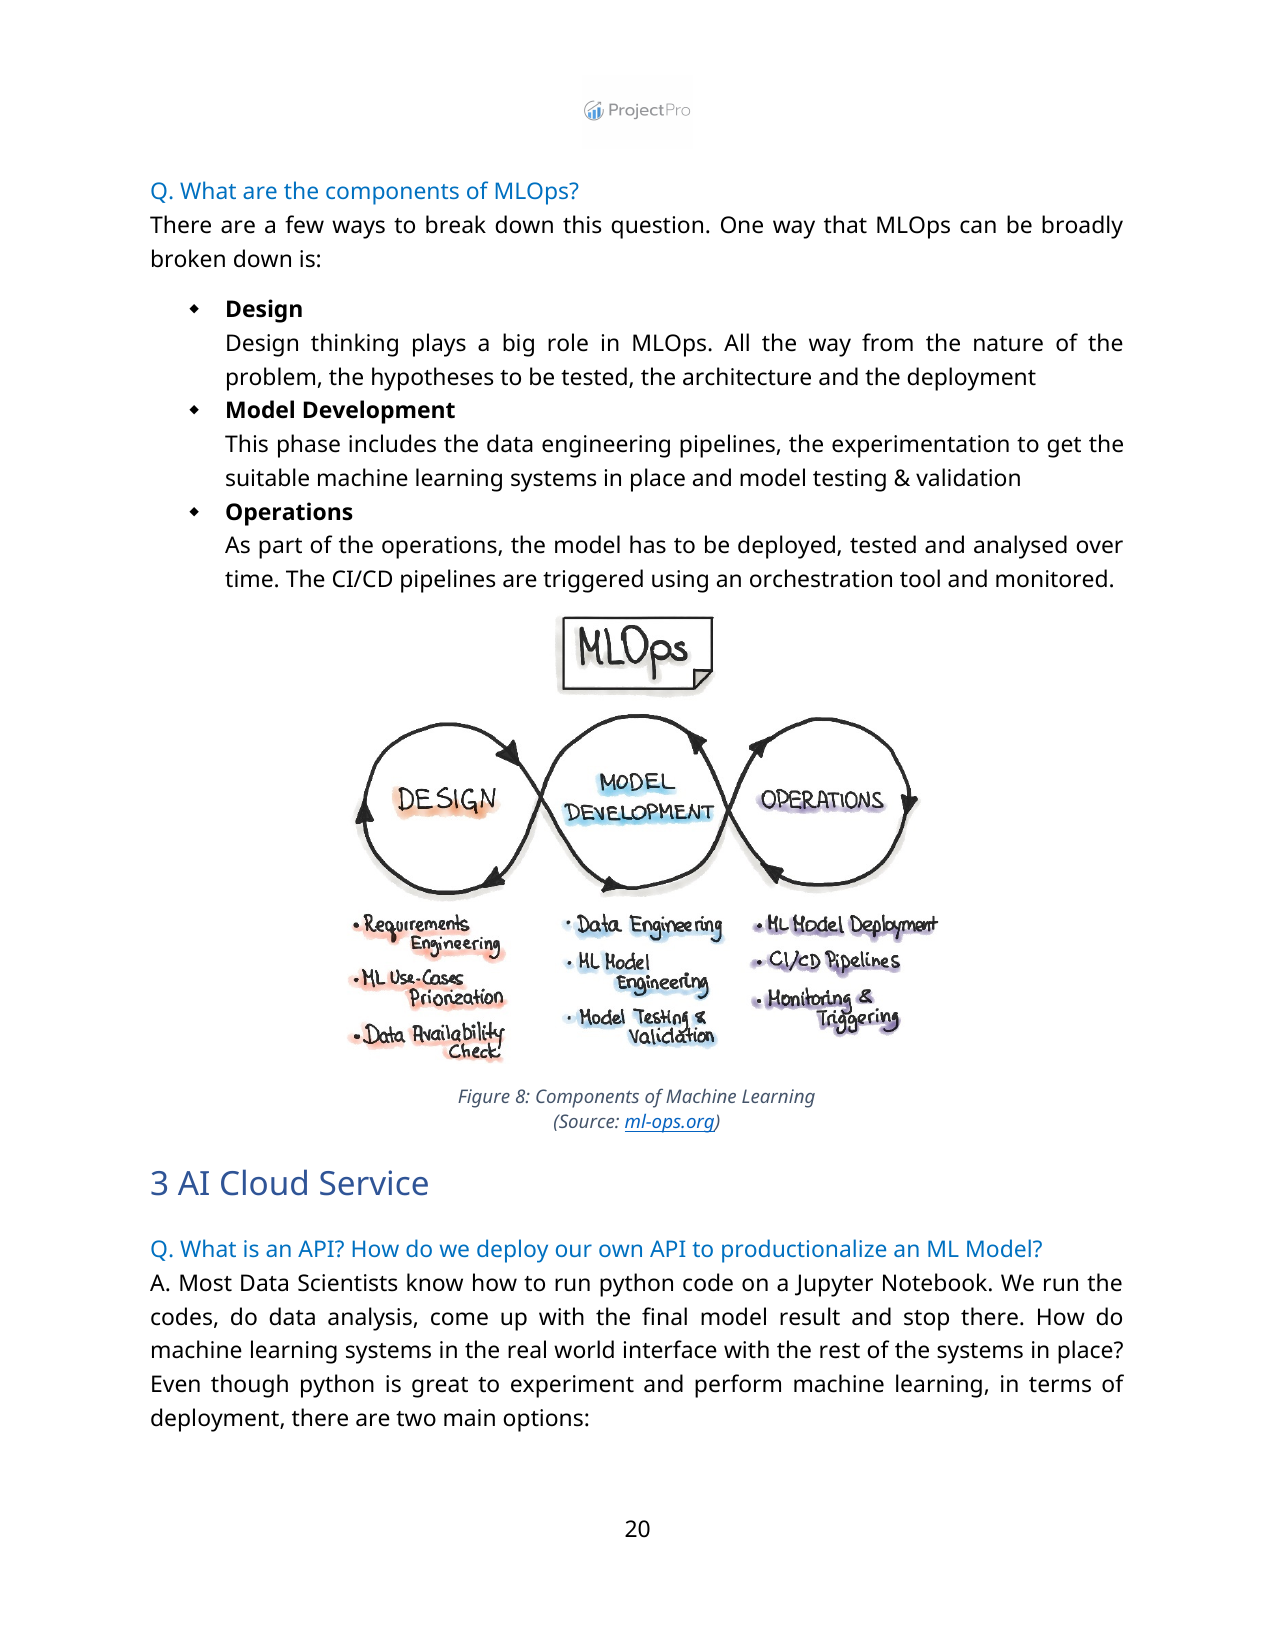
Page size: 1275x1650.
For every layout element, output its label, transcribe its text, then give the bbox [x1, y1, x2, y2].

list Operations As part of the operations, the model has to be deployed, tested and analysed over time. The CI/CD pipelines are triggered using an orchestration tool and monitored. [187, 495, 1125, 594]
text There are a few ways to break down this question. One way that MLOps can be broadly broken down is: [150, 209, 1125, 274]
list Design Design thinking plays a big role in MLOps. All the way from the nature of the problem, the hypotheses to be tested, the architecture and the deployment [187, 293, 1125, 392]
picture [582, 75, 693, 149]
list Model Development This phase includes the data engineering pipelines, the experimentation to get the suitable machine learning systems in place and model testing & validation [187, 394, 1125, 493]
subtitle 3 AI Cloud Service [150, 1159, 1125, 1205]
text A. Most Data Scientists know how to run python code on a Jupyter Notebook. We run the codes, do data analysis, come up with the final model result and stop there. How do machine learning systems in the real world interface with the rest of the systems in place? Even though python is great to experiment and perform machine learning, in terms of deployment, there are two main options: [150, 1267, 1125, 1433]
picture [337, 613, 939, 1064]
text Figure 8: Components of Machine Learning (Source: ml-ops.org) [150, 1083, 1125, 1134]
subtitle Q. What are the components of MLOps? [150, 175, 1125, 206]
subtitle Q. What is an API? How do we deploy our own API to productionalize an ML Model? [150, 1233, 1125, 1264]
